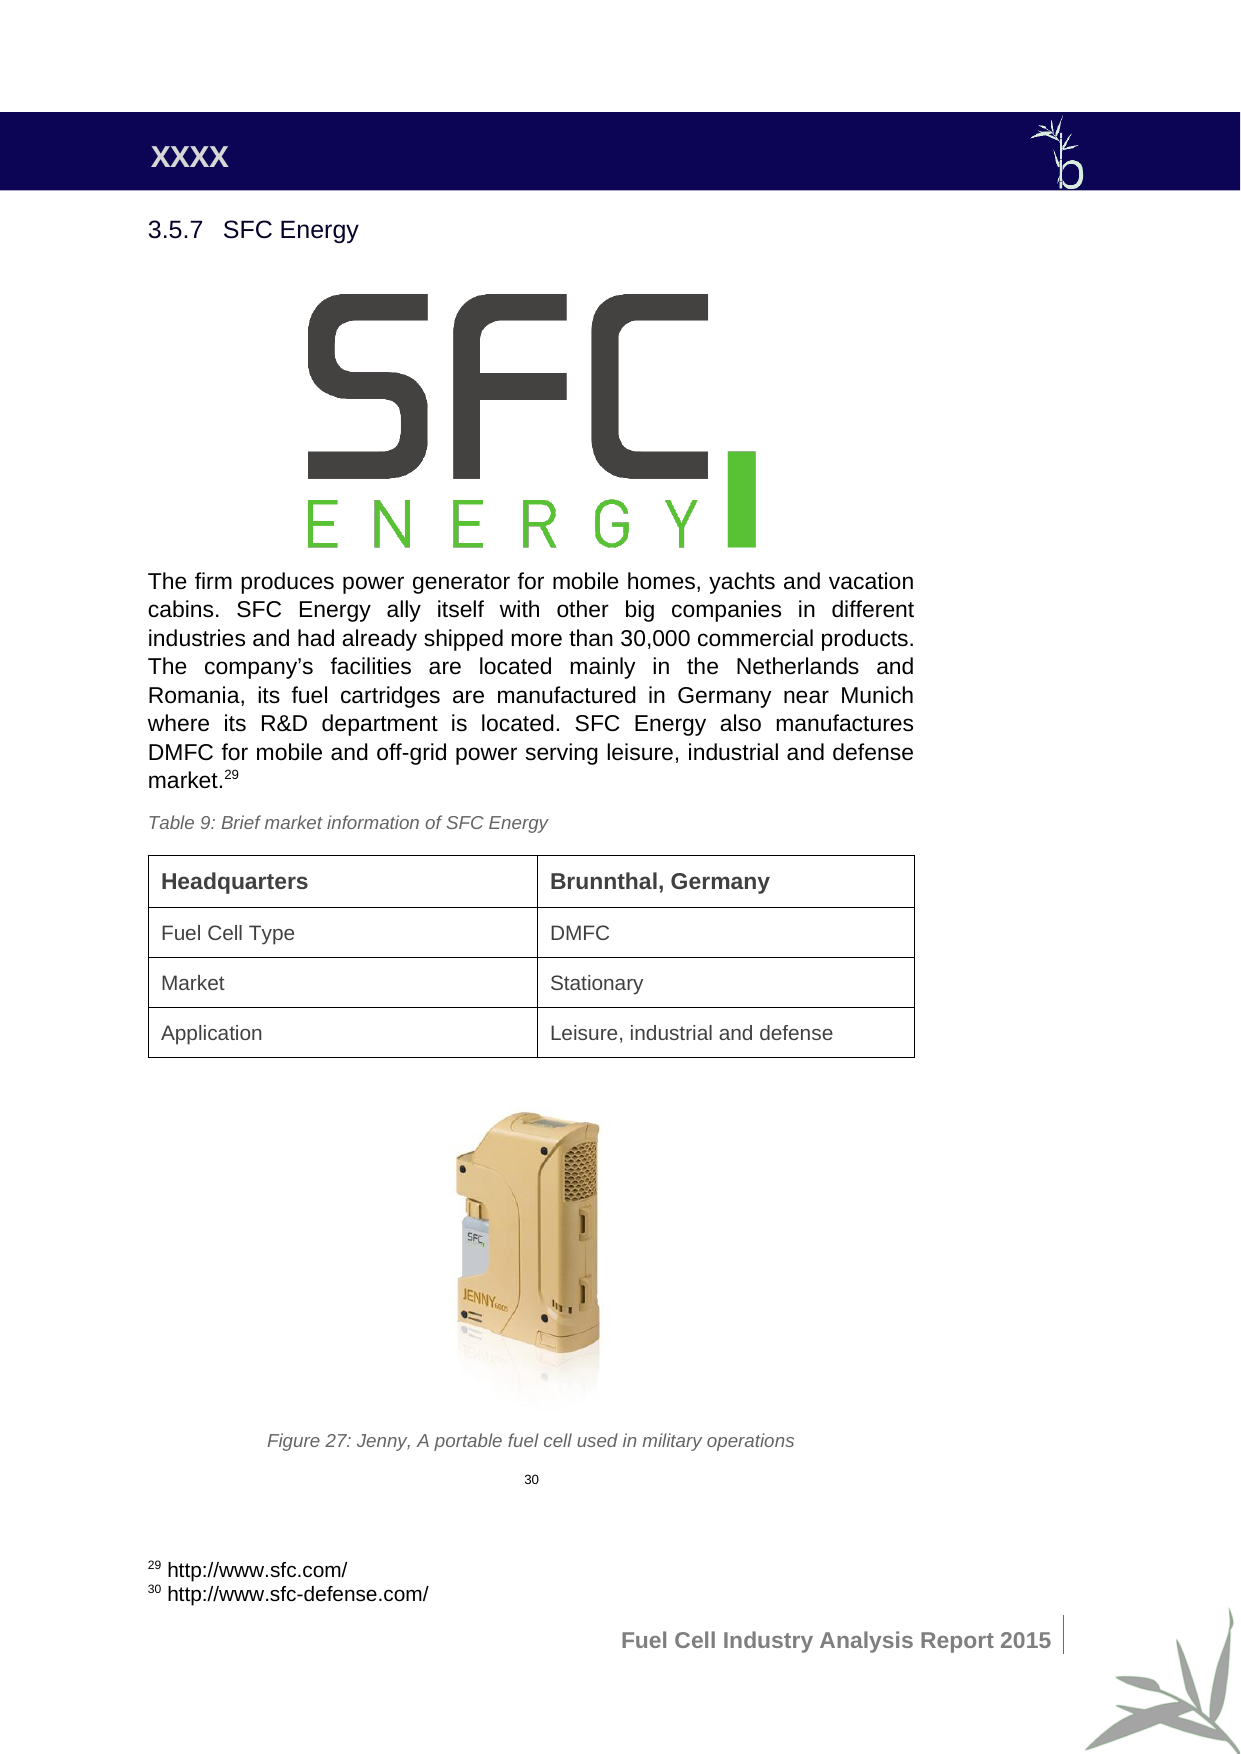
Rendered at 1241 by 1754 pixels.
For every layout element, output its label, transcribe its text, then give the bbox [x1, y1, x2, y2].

table_cell Fuel Cell Type [149, 908, 537, 957]
picture [305, 291, 758, 550]
table_cell Application [149, 1008, 537, 1057]
table_cell Leisure, industrial and defense [538, 1008, 914, 1057]
table_header Headquarters [149, 856, 537, 907]
subtitle SFC Energy [148, 215, 915, 244]
table_header Brunnthal, Germany [538, 856, 914, 907]
table_cell Market [149, 958, 537, 1007]
table_cell DMFC [538, 908, 914, 957]
text The firm produces power generator for mobile homes, yachts and vacation cabins. SFC Energy ally itself with other big companies in different industries and had already shipped more than 30,000 commercial products. The company’s facilities are located mainly in the Netherlands and Romania, its fuel cartridges are manufactured in Germany near Munich where its R&D department is located. SFC Energy also manufactures DMFC for mobile and off-grid power serving leisure, industrial and defense market. [148, 568, 915, 793]
table_cell Stationary [538, 958, 914, 1007]
picture [296, 1058, 767, 1412]
picture [1068, 1607, 1241, 1754]
